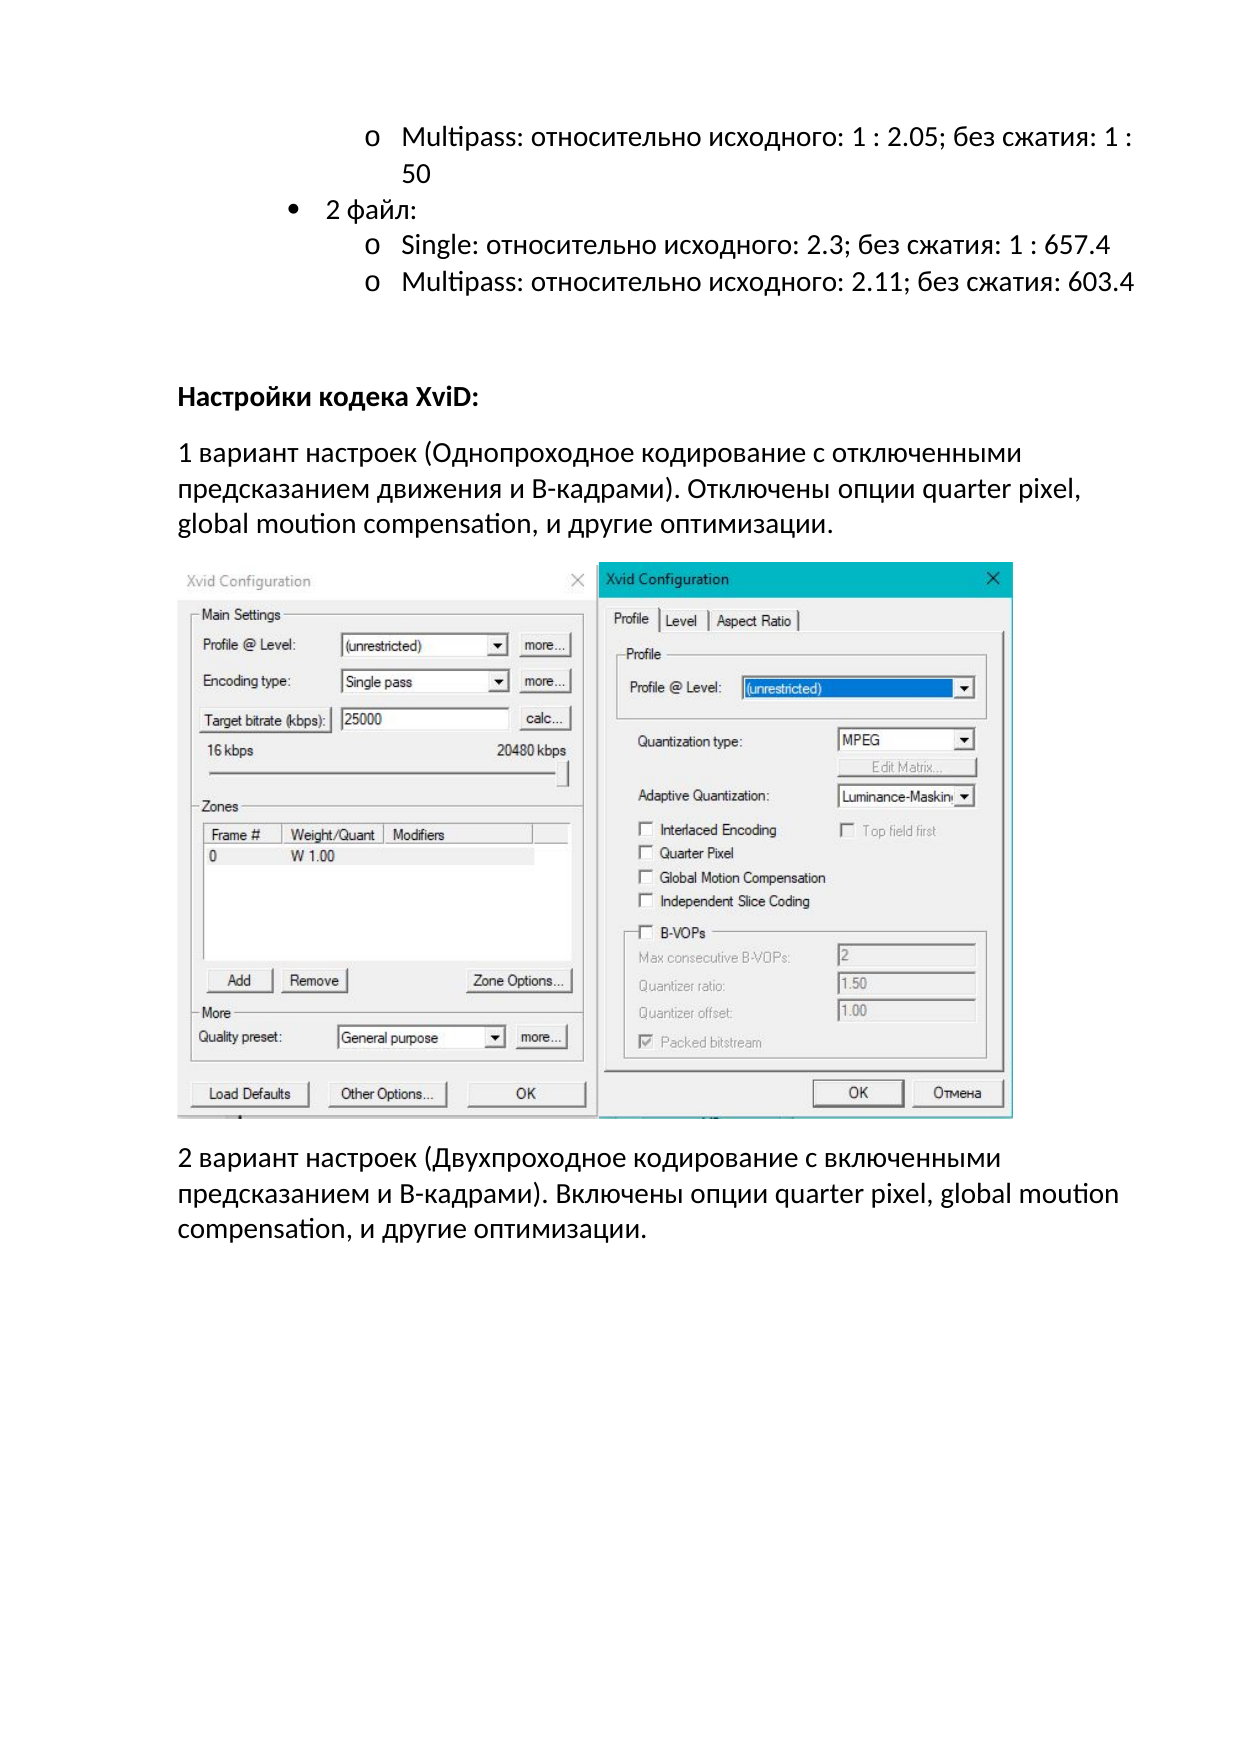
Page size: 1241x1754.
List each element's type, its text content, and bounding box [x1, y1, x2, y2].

picture [177, 562, 1013, 1119]
list 2 файл: [288, 191, 1152, 226]
text Настройки кодека XviD: [177, 378, 1152, 413]
text 2 вариант настроек (Двухпроходное кодирование с включенными предсказанием и B-кадрами). Включены опции quarter pixel, global moution compensation, и другие оптимизации. [177, 1139, 1152, 1246]
list Multipass: относительно исходного: 2.11; без сжатия: 603.4 [363, 263, 1152, 301]
list Single: относительно исходного: 2.3; без сжатия: 1 : 657.4 [363, 226, 1152, 263]
list Multipass: относительно исходного: 1 : 2.05; без сжатия: 1 : 50 [363, 118, 1152, 191]
text 1 вариант настроек (Однопроходное кодирование с отключенными предсказанием движения и B-кадрами). Отключены опции quarter pixel, global moution compensation, и другие оптимизации. [177, 434, 1152, 541]
